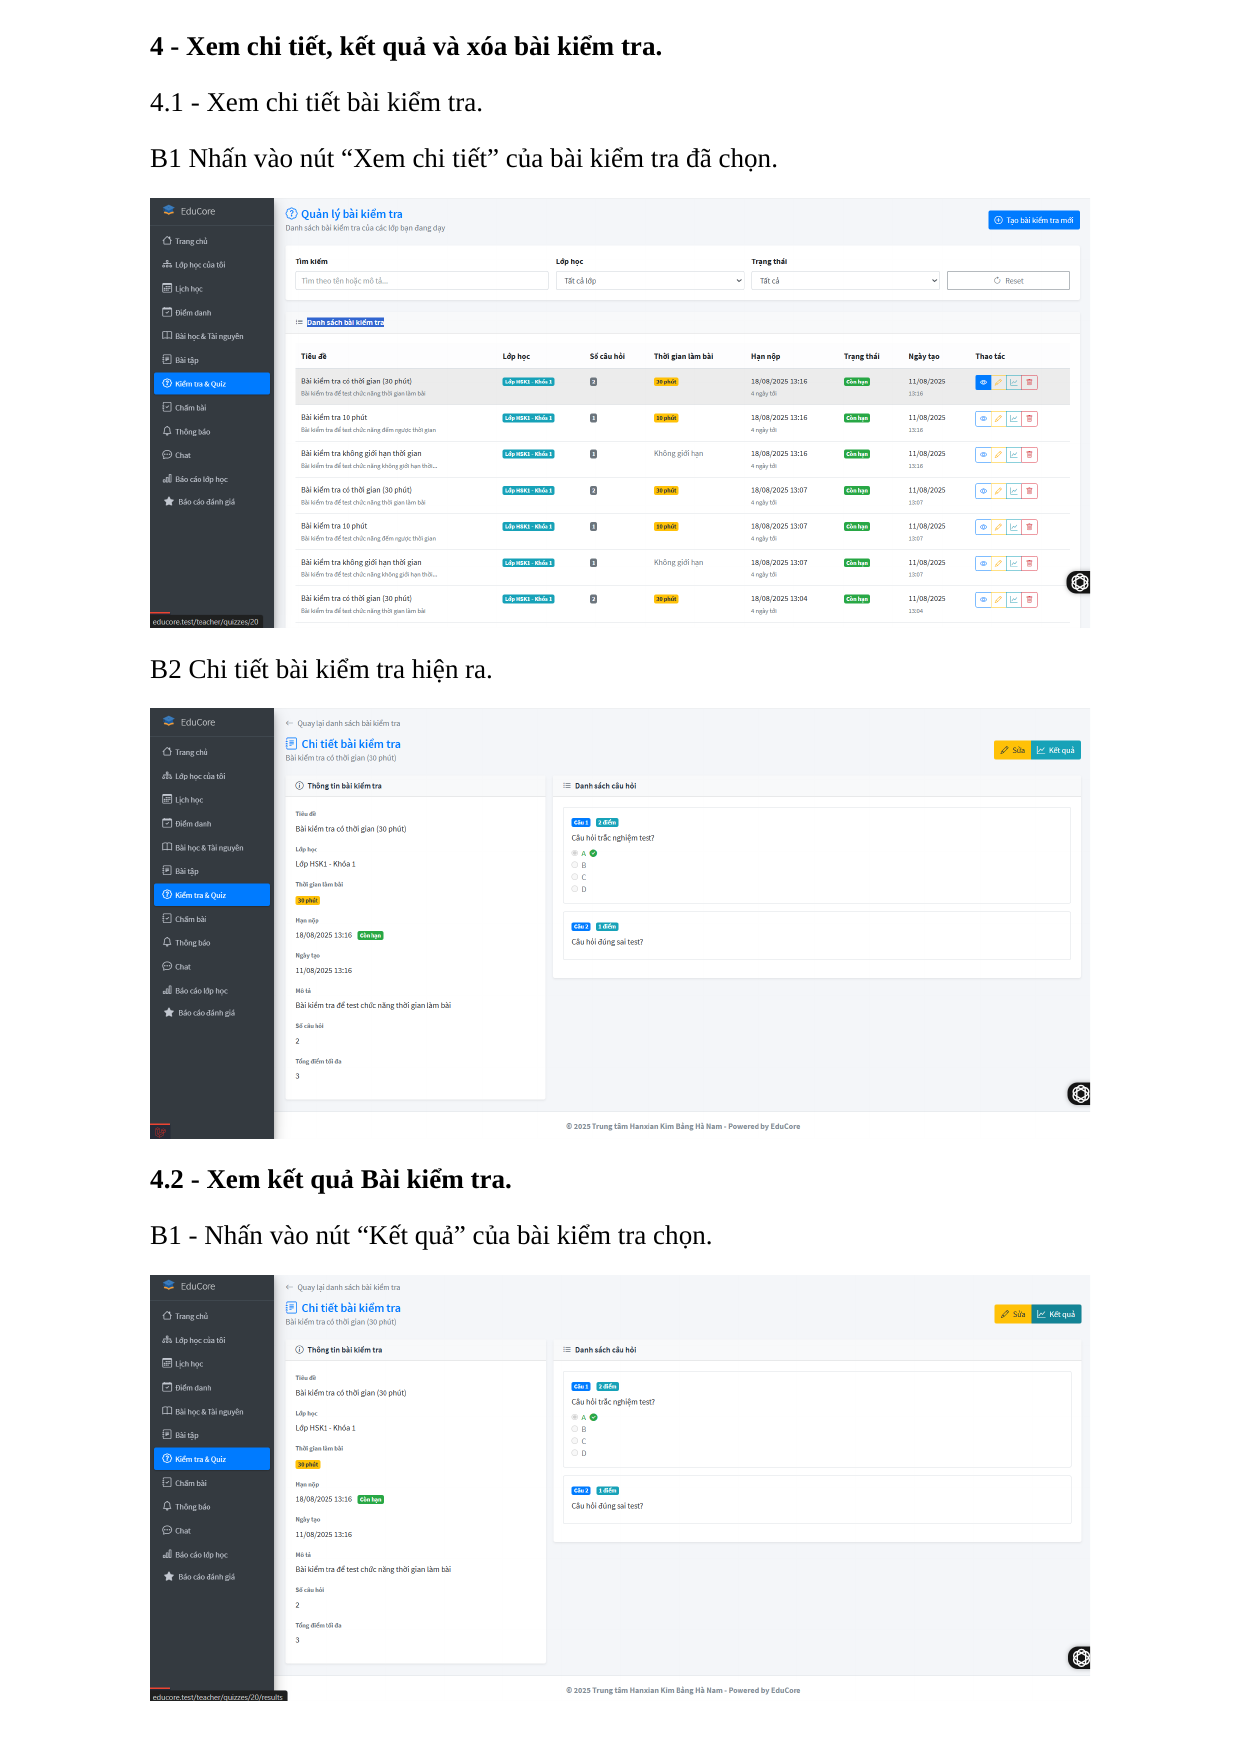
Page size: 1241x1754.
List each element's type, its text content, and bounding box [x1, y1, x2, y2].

subtitle B1 - Nhấn vào nút “Kết quả” của bài kiểm tra chọn. [150, 1219, 1090, 1250]
subtitle 4.1 - Xem chi tiết bài kiểm tra. [150, 86, 1090, 117]
subtitle B2 Chi tiết bài kiểm tra hiện ra. [150, 653, 1090, 684]
picture [150, 1275, 1091, 1701]
subtitle B1 Nhấn vào nút “Xem chi tiết” của bài kiểm tra đã chọn. [150, 142, 1090, 174]
subtitle 4 - Xem chi tiết, kết quả và xóa bài kiểm tra. [150, 30, 1090, 61]
picture [150, 708, 1091, 1139]
subtitle 4.2 - Xem kết quả Bài kiểm tra. [150, 1163, 1090, 1194]
picture [150, 198, 1091, 628]
